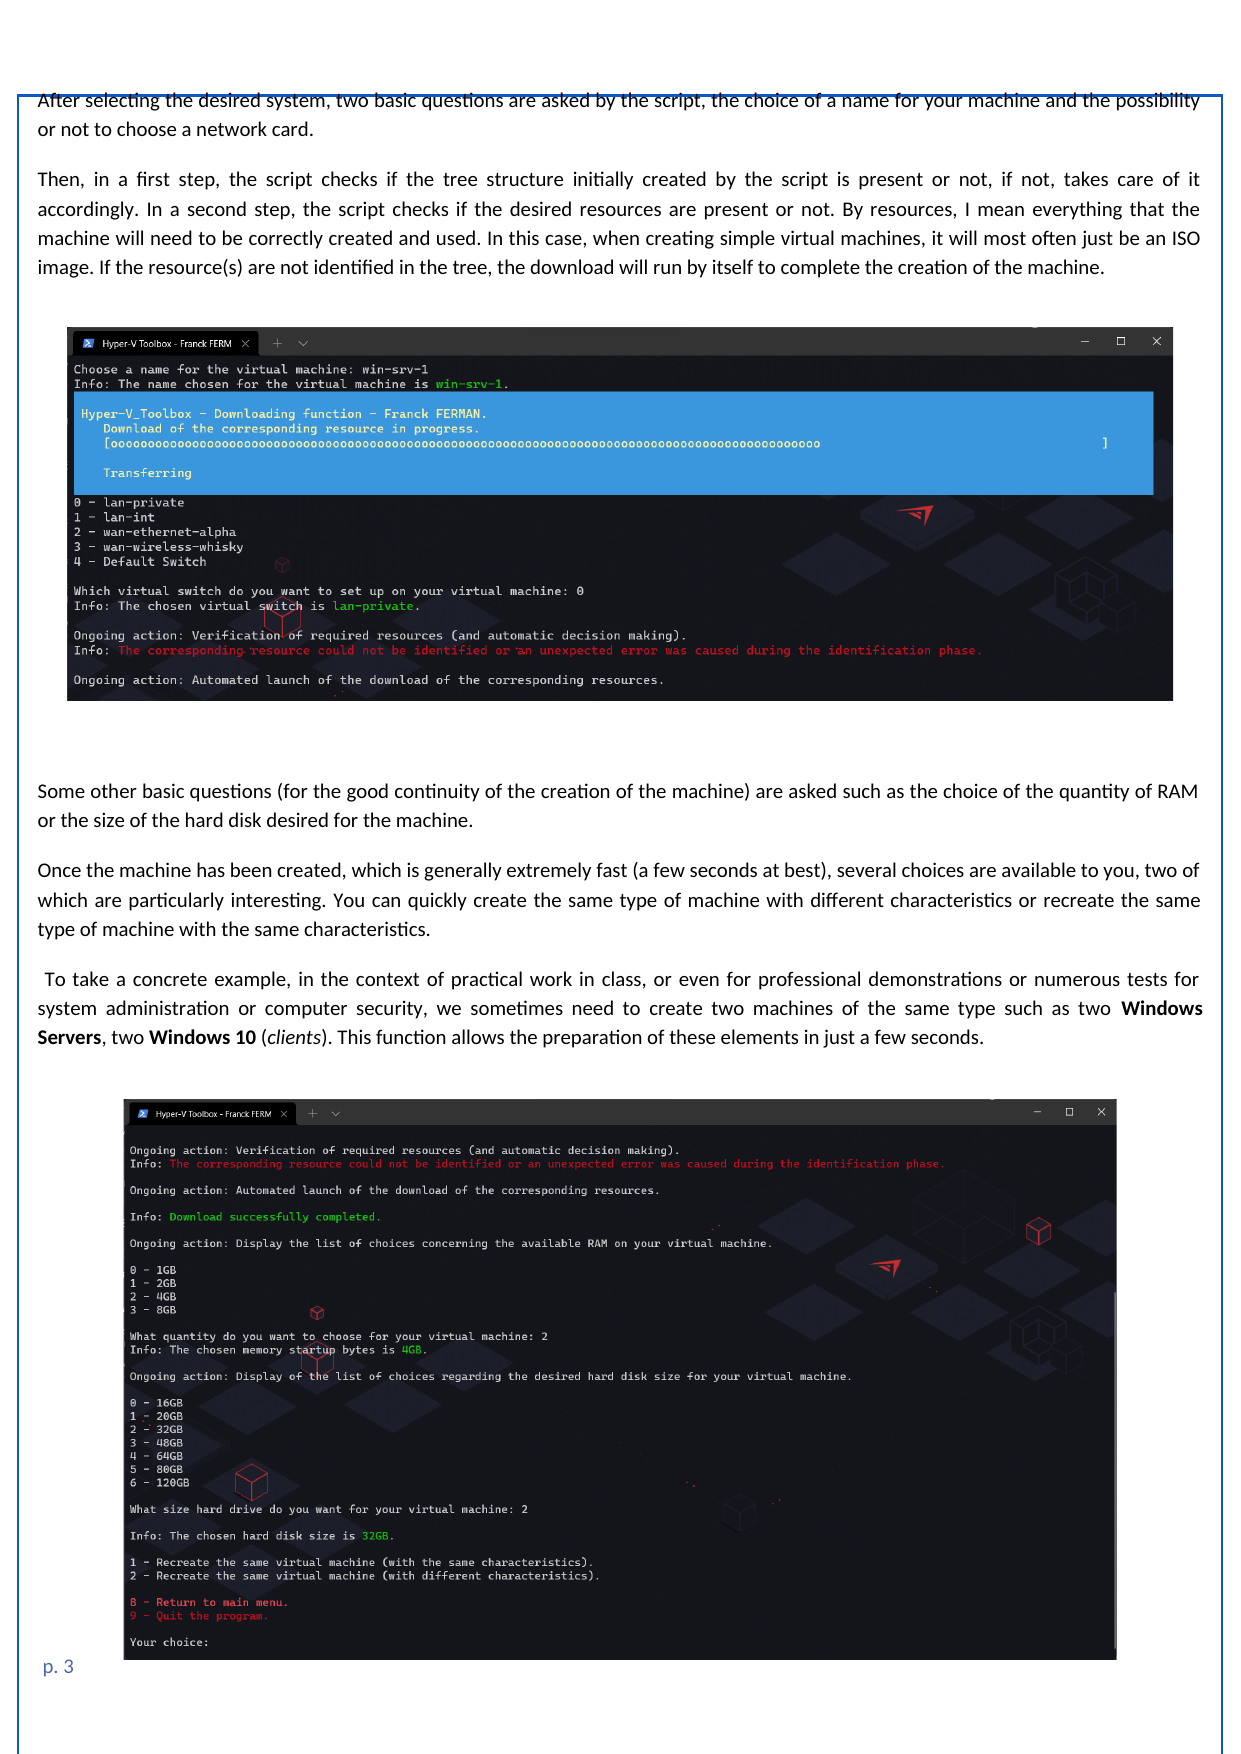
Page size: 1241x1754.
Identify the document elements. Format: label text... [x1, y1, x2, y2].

text Then, in a first step, the script checks if the tree structure initially created by the script is present or not, if not, takes care of it accordingly. In a second step, the script checks if the desired resources are present or not. By resources, I mean everything that the machine will need to be correctly created and used. In this case, when creating simple virtual machines, it will most often just be an ISO image. If the resource(s) are not identified in the tree, the download will run by itself to complete the creation of the machine. [37, 167, 1203, 279]
picture [123, 1099, 1117, 1660]
picture [67, 327, 1174, 701]
text Some other basic questions (for the good continuity of the creation of the machine) are asked such as the choice of the quantity of RAM or the size of the hard disk desired for the machine. [37, 778, 1203, 833]
text After selecting the desired system, two basic questions are asked by the script, the choice of a name for your machine and the possibility or not to choose a network card. [37, 87, 1203, 142]
text Once the machine has been created, which is generally extremely fast (a few seconds at best), several choices are available to you, two of which are particularly interesting. You can quickly create the same type of machine with different characteristics or recreate the same type of machine with the same characteristics. [37, 858, 1203, 941]
text To take a concrete example, in the context of practical work in class, or even for professional demonstrations or numerous tests for system administration or computer security, we sometimes need to create two machines of the same type such as two Windows Servers, two Windows 10 (clients). This function allows the preparation of these elements in just a few seconds. [37, 966, 1203, 1050]
